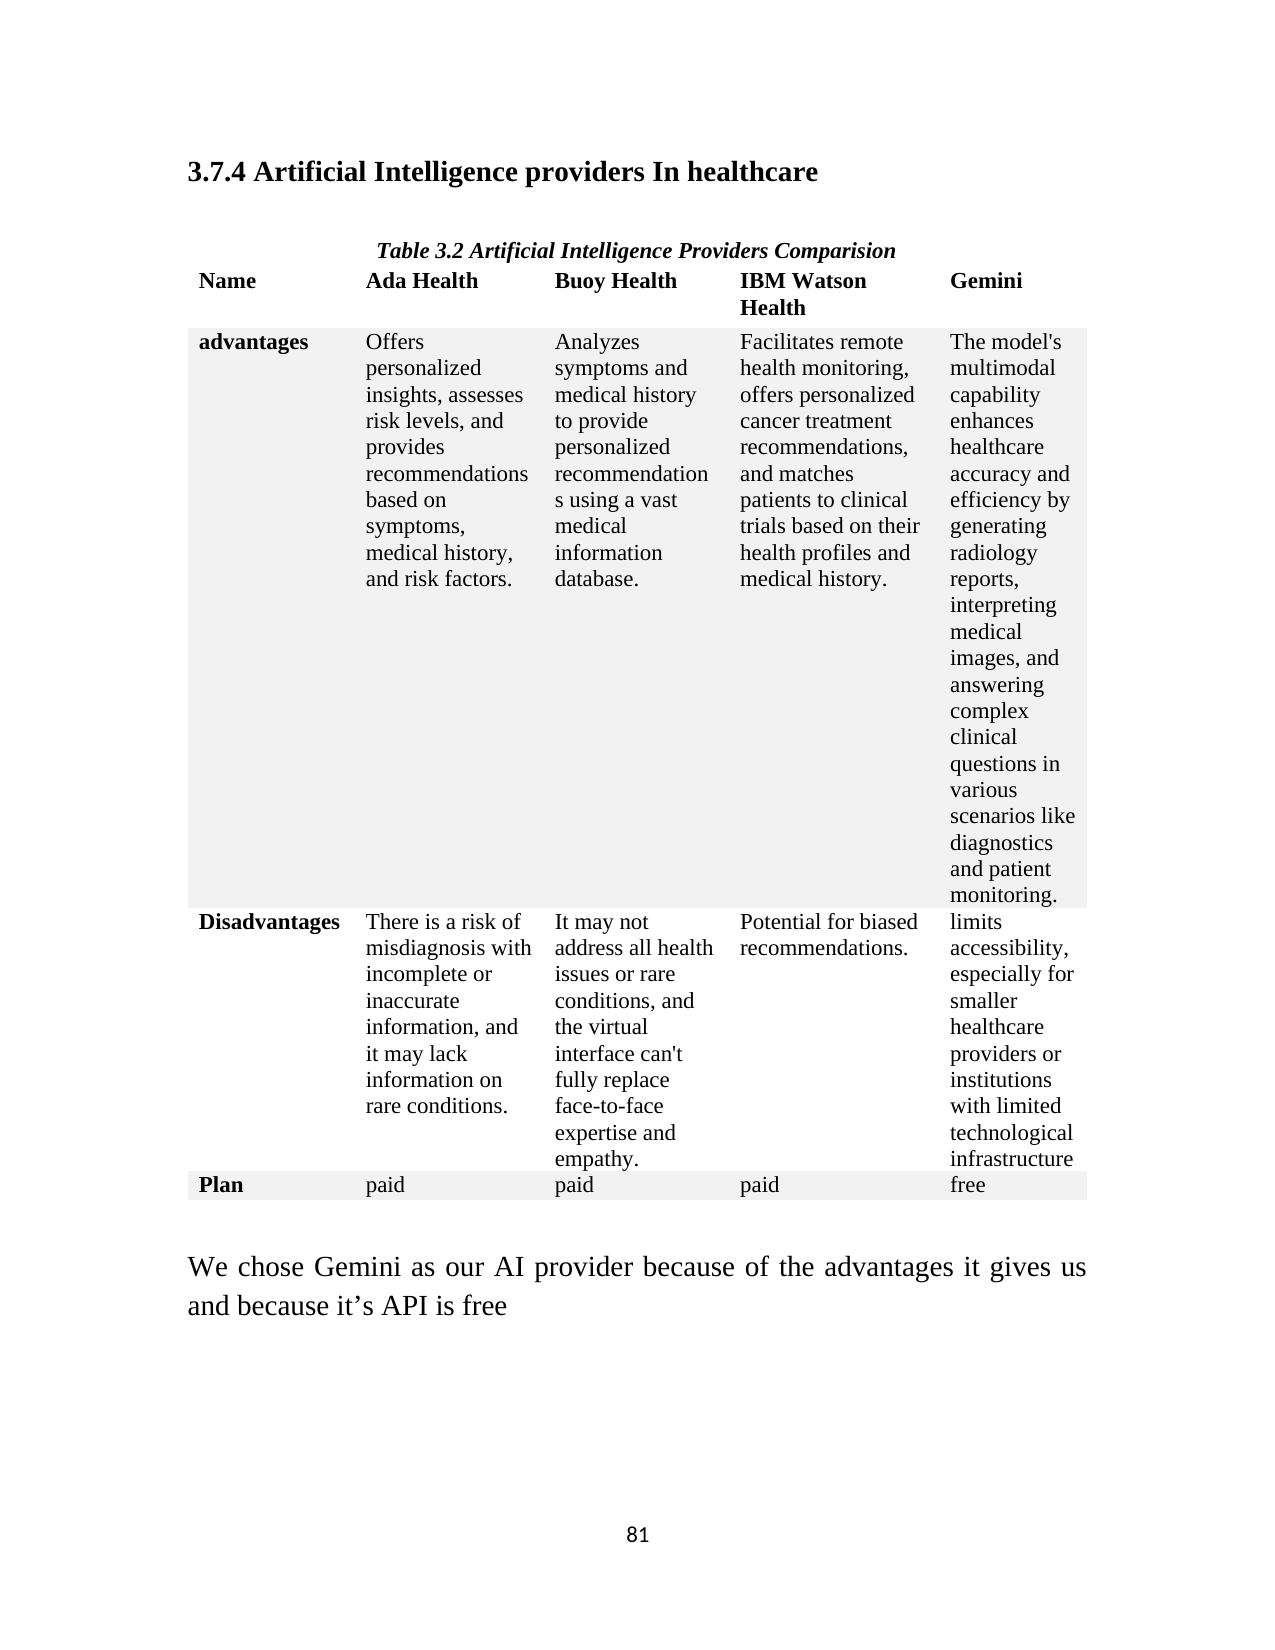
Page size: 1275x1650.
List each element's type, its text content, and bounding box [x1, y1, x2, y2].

table_cell advantages [188, 328, 354, 908]
table_cell free [939, 1171, 1087, 1200]
table_cell The model's multimodal capability enhances healthcare accuracy and efficiency by generating radiology reports, interpreting medical images, and answering complex clinical questions in various scenarios like diagnostics and patient monitoring. [939, 328, 1087, 908]
table_cell limits accessibility, especially for smaller healthcare providers or institutions with limited technological infrastructure [939, 908, 1087, 1171]
table_cell Facilitates remote health monitoring, offers personalized cancer treatment recommendations, and matches patients to clinical trials based on their health profiles and medical history. [729, 328, 939, 908]
table_header Buoy Health [543, 268, 729, 328]
subtitle 3.7.4 Artificial Intelligence providers In healthcare [187, 154, 1087, 188]
table_header IBM Watson Health [729, 268, 939, 328]
subtitle Table 3.2 Artificial Intelligence Providers Comparision [187, 237, 1087, 263]
table_cell Analyzes symptoms and medical history to provide personalized recommendations using a vast medical information database. [543, 328, 729, 908]
table_cell Potential for biased recommendations. [729, 908, 939, 1171]
table_cell Offers personalized insights, assesses risk levels, and provides recommendations based on symptoms, medical history, and risk factors. [354, 328, 543, 908]
table_cell It may not address all health issues or rare conditions, and the virtual interface can't fully replace face-to-face expertise and empathy. [543, 908, 729, 1171]
table_cell Plan [188, 1171, 354, 1200]
text We chose Gemini as our AI provider because of the advantages it gives us and because it’s API is free [187, 1249, 1087, 1321]
table_header Ada Health [354, 268, 543, 328]
table_cell There is a risk of misdiagnosis with incomplete or inaccurate information, and it may lack information on rare conditions. [354, 908, 543, 1171]
table_cell Disadvantages [188, 908, 354, 1171]
table_cell paid [354, 1171, 543, 1200]
table_cell paid [543, 1171, 729, 1200]
table_header Gemini [939, 268, 1087, 328]
table_cell paid [729, 1171, 939, 1200]
table_header Name [188, 268, 354, 328]
